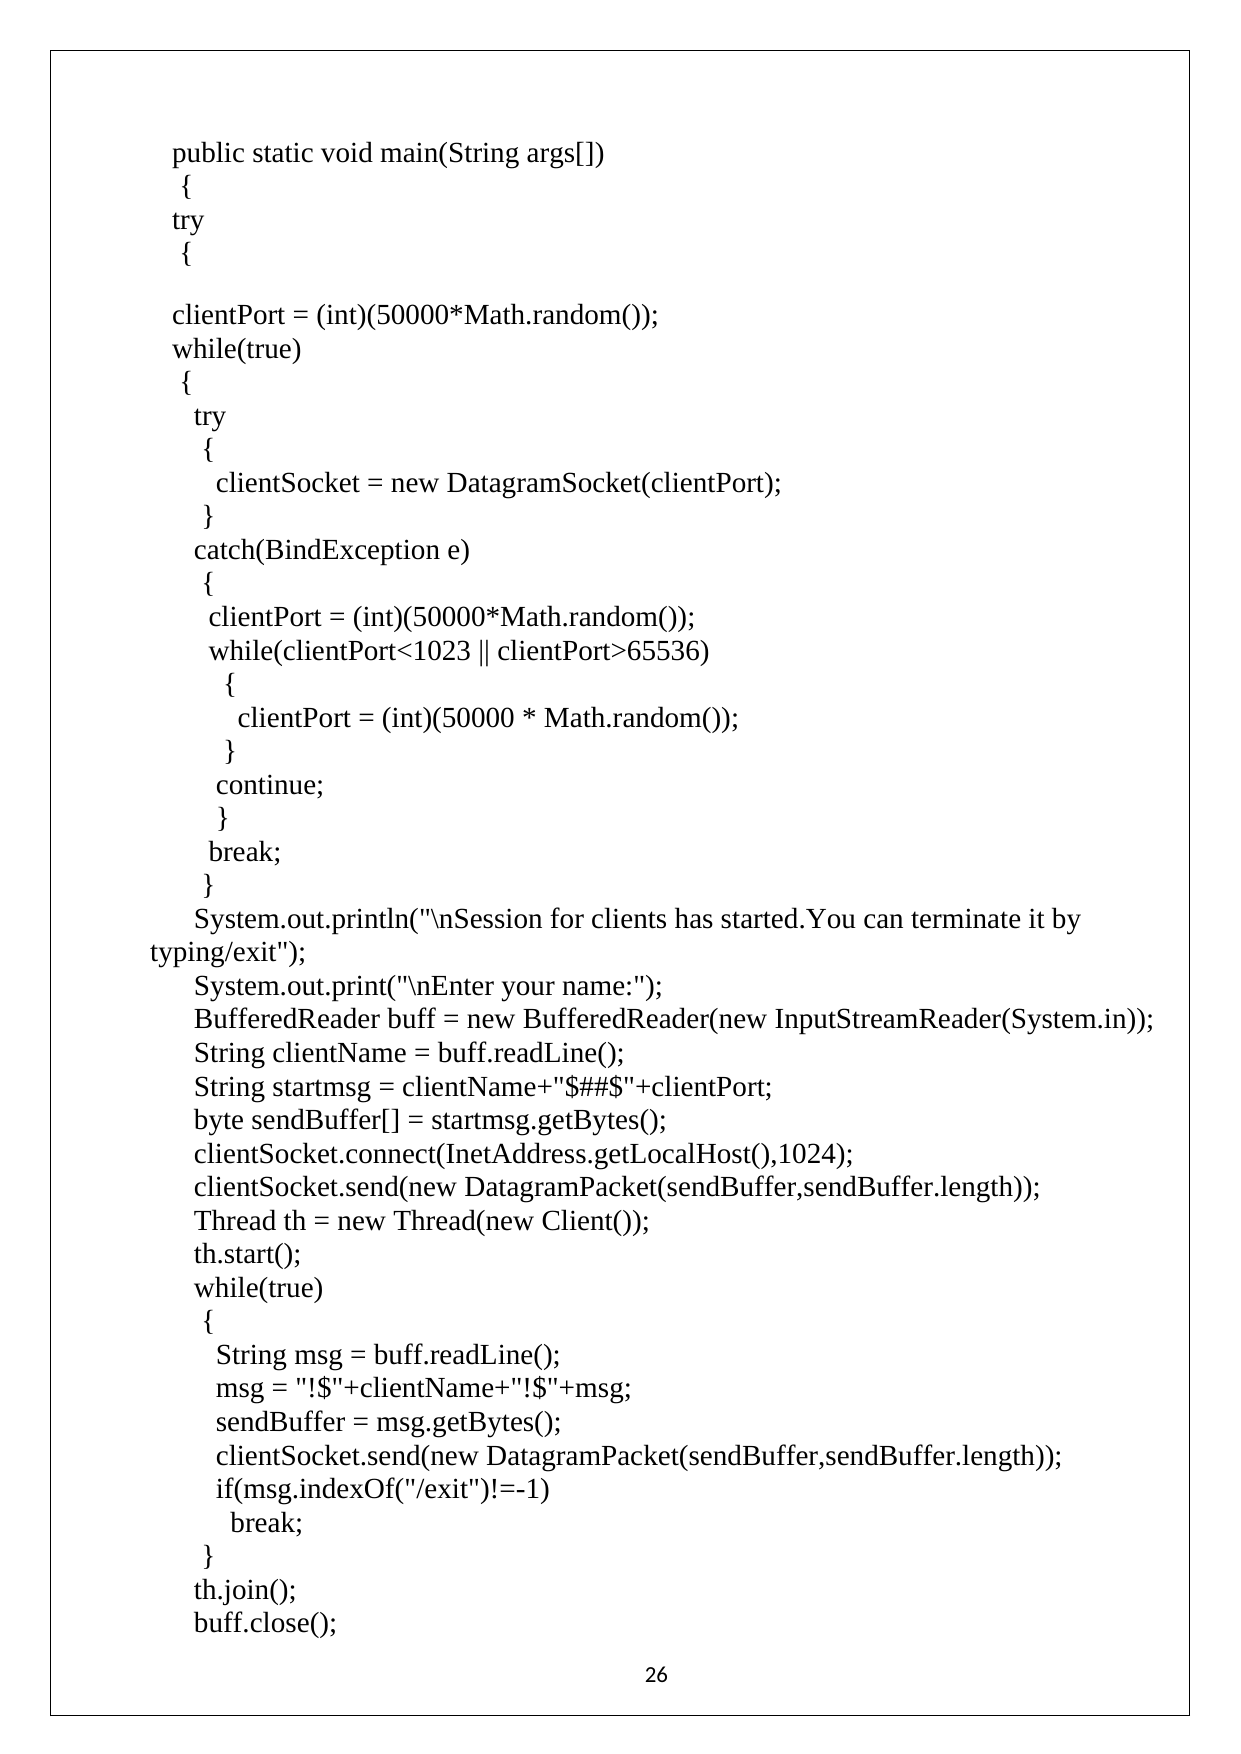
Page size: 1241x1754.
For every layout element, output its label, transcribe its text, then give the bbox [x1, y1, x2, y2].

text } [150, 1538, 1162, 1572]
text break; [150, 834, 1162, 867]
text break; [150, 1505, 1162, 1538]
text } [150, 498, 1162, 532]
text } [150, 733, 1162, 767]
text String clientName = buff.readLine(); [150, 1035, 1162, 1069]
text clientPort = (int)(50000 * Math.random()); [150, 700, 1162, 733]
text System.out.print("\nEnter your name:"); [150, 968, 1162, 1002]
text clientPort = (int)(50000*Math.random()); [150, 599, 1162, 633]
text clientSocket.connect(InetAddress.getLocalHost(),1024); [150, 1136, 1162, 1169]
text } [150, 800, 1162, 834]
text String msg = buff.readLine(); [150, 1337, 1162, 1371]
text th.start(); [150, 1236, 1162, 1270]
text try [150, 202, 1162, 236]
text { [150, 1303, 1162, 1337]
text BufferedReader buff = new BufferedReader(new InputStreamReader(System.in)); [150, 1002, 1162, 1035]
text while(true) [150, 331, 1162, 364]
text clientSocket = new DatagramSocket(clientPort); [150, 465, 1162, 498]
text { [150, 566, 1162, 599]
text { [150, 236, 1162, 269]
text th.join(); [150, 1572, 1162, 1605]
text msg = "!$"+clientName+"!$"+msg; [150, 1371, 1162, 1404]
text public static void main(String args[]) [150, 135, 1162, 168]
text { [150, 666, 1162, 700]
text catch(BindException e) [150, 532, 1162, 566]
text try [150, 398, 1162, 431]
text clientPort = (int)(50000*Math.random()); [150, 297, 1162, 331]
text while(true) [150, 1270, 1162, 1303]
text Thread th = new Thread(new Client()); [150, 1203, 1162, 1236]
text sendBuffer = msg.getBytes(); [150, 1404, 1162, 1438]
text } [150, 867, 1162, 901]
text clientSocket.send(new DatagramPacket(sendBuffer,sendBuffer.length)); [150, 1438, 1162, 1471]
text if(msg.indexOf("/exit")!=-1) [150, 1471, 1162, 1505]
text { [150, 168, 1162, 202]
text buff.close(); [150, 1605, 1162, 1639]
text continue; [150, 767, 1162, 800]
text clientSocket.send(new DatagramPacket(sendBuffer,sendBuffer.length)); [150, 1169, 1162, 1203]
text System.out.println("\nSession for clients has started.You can terminate it by typing/exit"); [150, 901, 1162, 968]
text { [150, 431, 1162, 465]
text String startmsg = clientName+"$##$"+clientPort; [150, 1069, 1162, 1102]
text { [150, 364, 1162, 398]
text byte sendBuffer[] = startmsg.getBytes(); [150, 1102, 1162, 1136]
text while(clientPort<1023 || clientPort>65536) [150, 633, 1162, 666]
